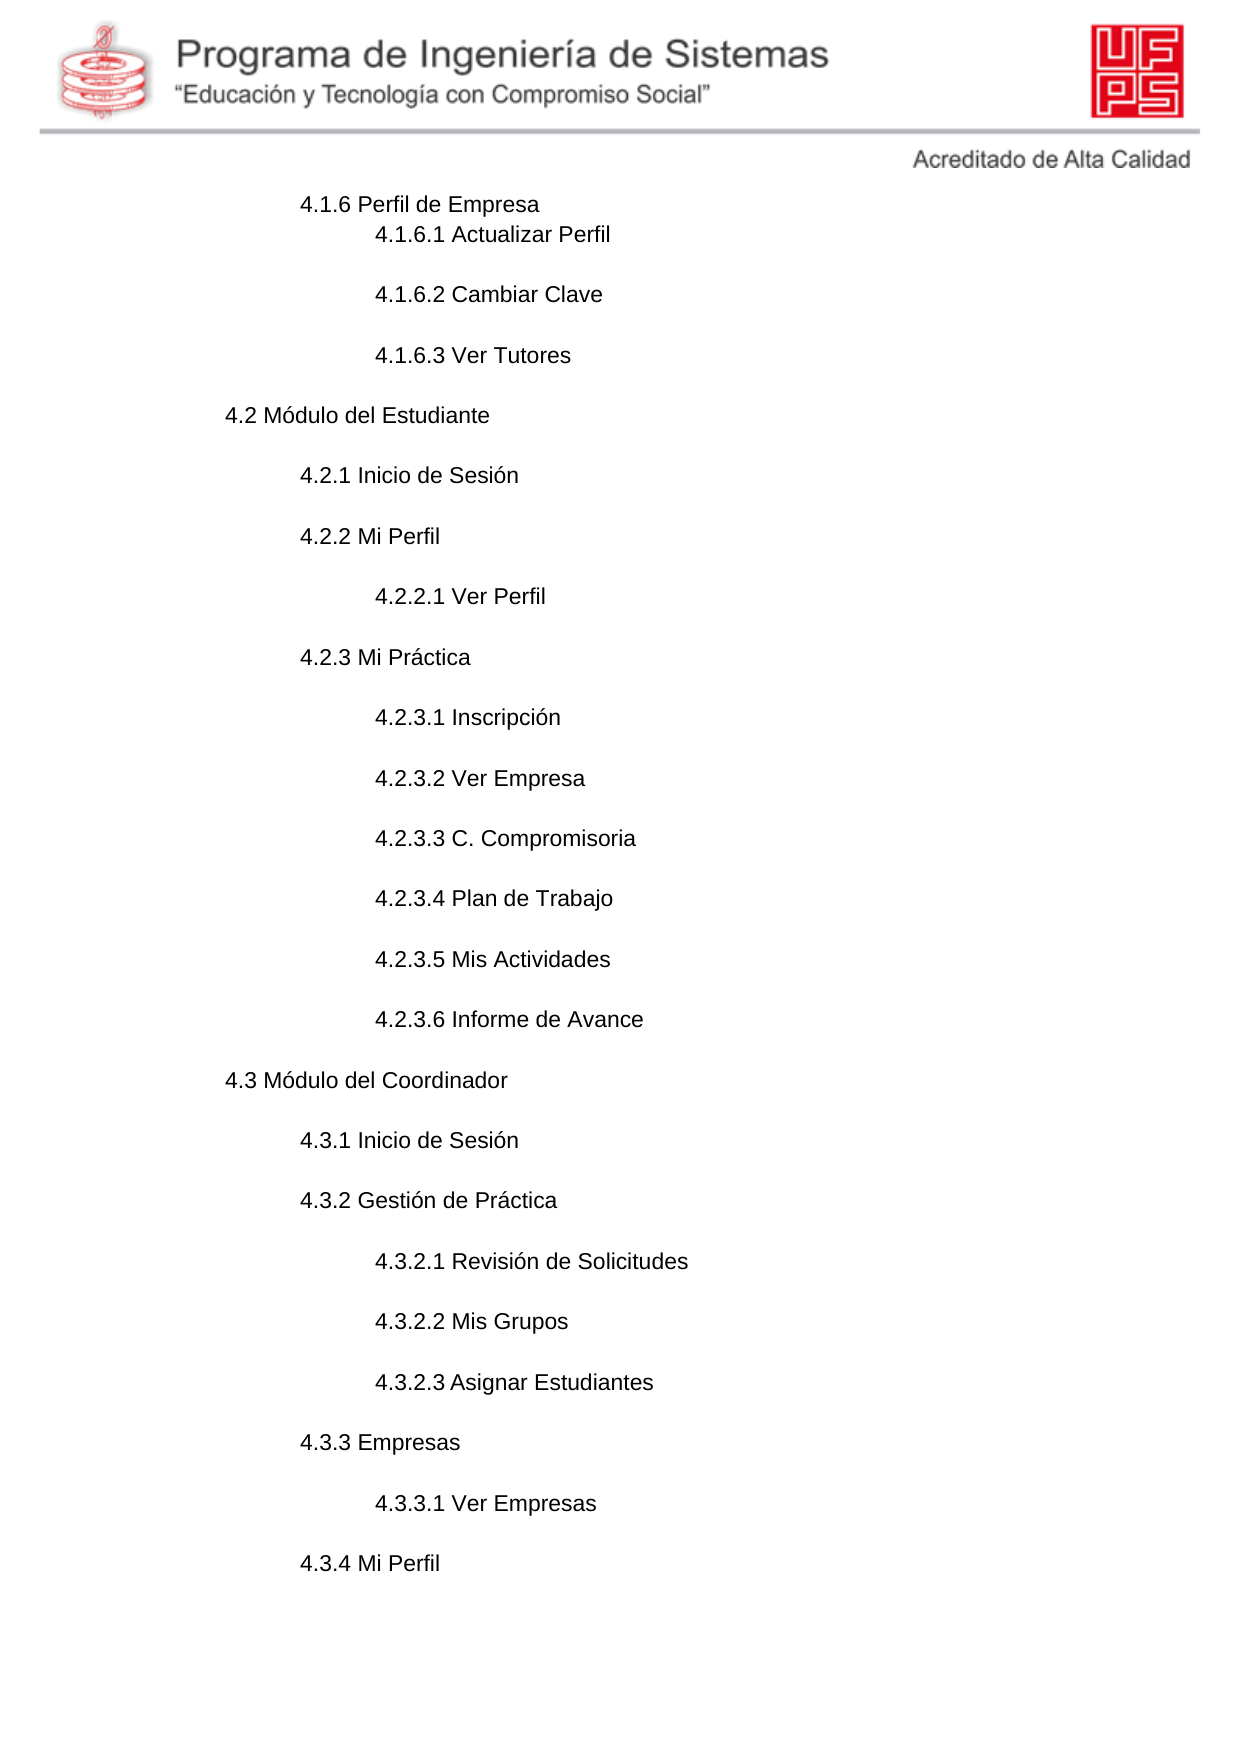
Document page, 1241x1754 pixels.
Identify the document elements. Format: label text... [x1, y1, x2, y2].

text 4.3.2 Gestión de Práctica [225, 1187, 1090, 1214]
text 4.3.2.2 Mis Grupos [225, 1278, 1090, 1335]
text 4.2.2.1 Ver Perfil [150, 583, 1090, 610]
text 4.2.3.5 Mis Actividades [375, 946, 1090, 972]
picture [39, 18, 1201, 168]
text 4.3 Módulo del Coordinador [150, 1067, 1090, 1093]
text 4.1.6.3 Ver Tutores [225, 342, 1090, 368]
text 4.2.3.4 Plan de Trabajo [375, 885, 1090, 912]
text 4.1.6 Perfil de Empresa [225, 150, 1090, 217]
text 4.3.3.1 Ver Empresas [225, 1459, 1090, 1516]
text 4.1.6.2 Cambiar Clave [225, 281, 1090, 308]
text 4.2.3.2 Ver Empresa [375, 764, 1090, 791]
text 4.2 Módulo del Estudiante [150, 402, 1090, 428]
text 4.3.1 Inicio de Sesión [150, 1127, 1090, 1153]
text 4.2.3.1 Inscripción [150, 704, 1090, 731]
text 4.1.6.1 Actualizar Perfil [225, 221, 1090, 247]
text 4.2.3.6 Informe de Avance [375, 1006, 1090, 1033]
text 4.2.1 Inicio de Sesión [150, 462, 1090, 489]
text 4.3.2.1 Revisión de Solicitudes [225, 1218, 1090, 1274]
text 4.2.3.3 C. Compromisoria [375, 825, 1090, 851]
text 4.2.3 Mi Práctica [150, 644, 1090, 670]
text 4.2.2 Mi Perfil [150, 523, 1090, 549]
text 4.3.4 Mi Perfil [225, 1550, 1090, 1576]
text 4.3.3 Empresas [225, 1429, 1090, 1456]
text 4.3.2.3 Asignar Estudiantes [300, 1338, 1090, 1395]
